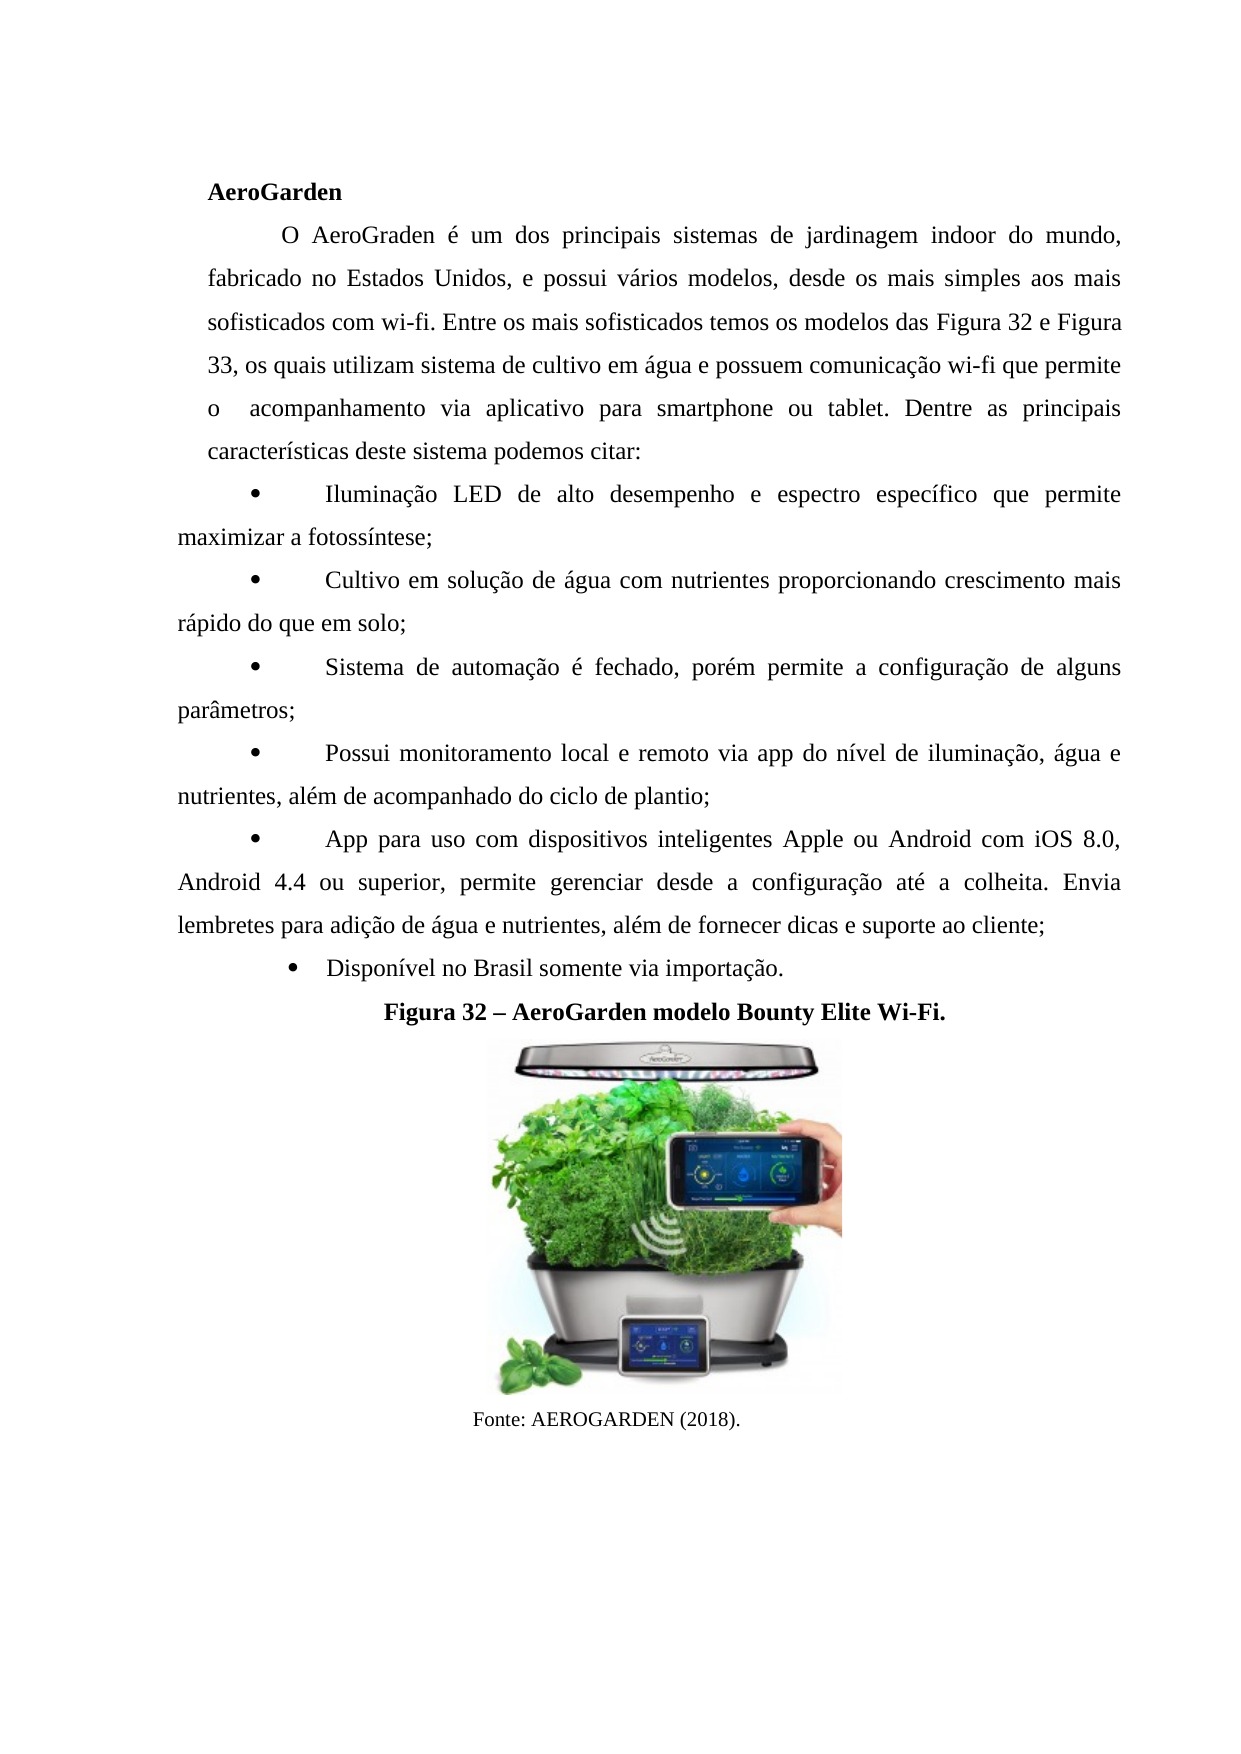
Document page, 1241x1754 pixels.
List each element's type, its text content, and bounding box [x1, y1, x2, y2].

text Fonte: AEROGARDEN (2018). [399, 1407, 1122, 1431]
list App para uso com dispositivos inteligentes Apple ou Android com iOS 8.0, Android 4.4 ou superior, permite gerenciar desde a configuração até a colheita. Envia lembretes para adição de água e nutrientes, além de fornecer dicas e suporte ao cliente; [177, 824, 1122, 939]
list Sistema de automação é fechado, porém permite a configuração de alguns parâmetros; [177, 652, 1122, 723]
text Figura 32 – AeroGarden modelo Bounty Elite Wi-Fi. [207, 997, 1122, 1025]
text AeroGarden [177, 177, 1122, 206]
picture [487, 1039, 843, 1395]
list Iluminação LED de alto desempenho e espectro específico que permite maximizar a fotossíntese; [177, 479, 1122, 551]
list Cultivo em solução de água com nutrientes proporcionando crescimento mais rápido do que em solo; [177, 565, 1122, 637]
list Disponível no Brasil somente via importação. [288, 953, 1122, 982]
list Possui monitoramento local e remoto via app do nível de iluminação, água e nutrientes, além de acompanhado do ciclo de plantio; [177, 738, 1122, 810]
text O AeroGraden é um dos principais sistemas de jardinagem indoor do mundo, fabricado no Estados Unidos, e possui vários modelos, desde os mais simples aos mais sofisticados com wi-fi. Entre os mais sofisticados temos os modelos das Figura 32 e Figura 33, os quais utilizam sistema de cultivo em água e possuem comunicação wi-fi que permite o acompanhamento via aplicativo para smartphone ou tablet. Dentre as principais características deste sistema podemos citar: [207, 220, 1122, 465]
